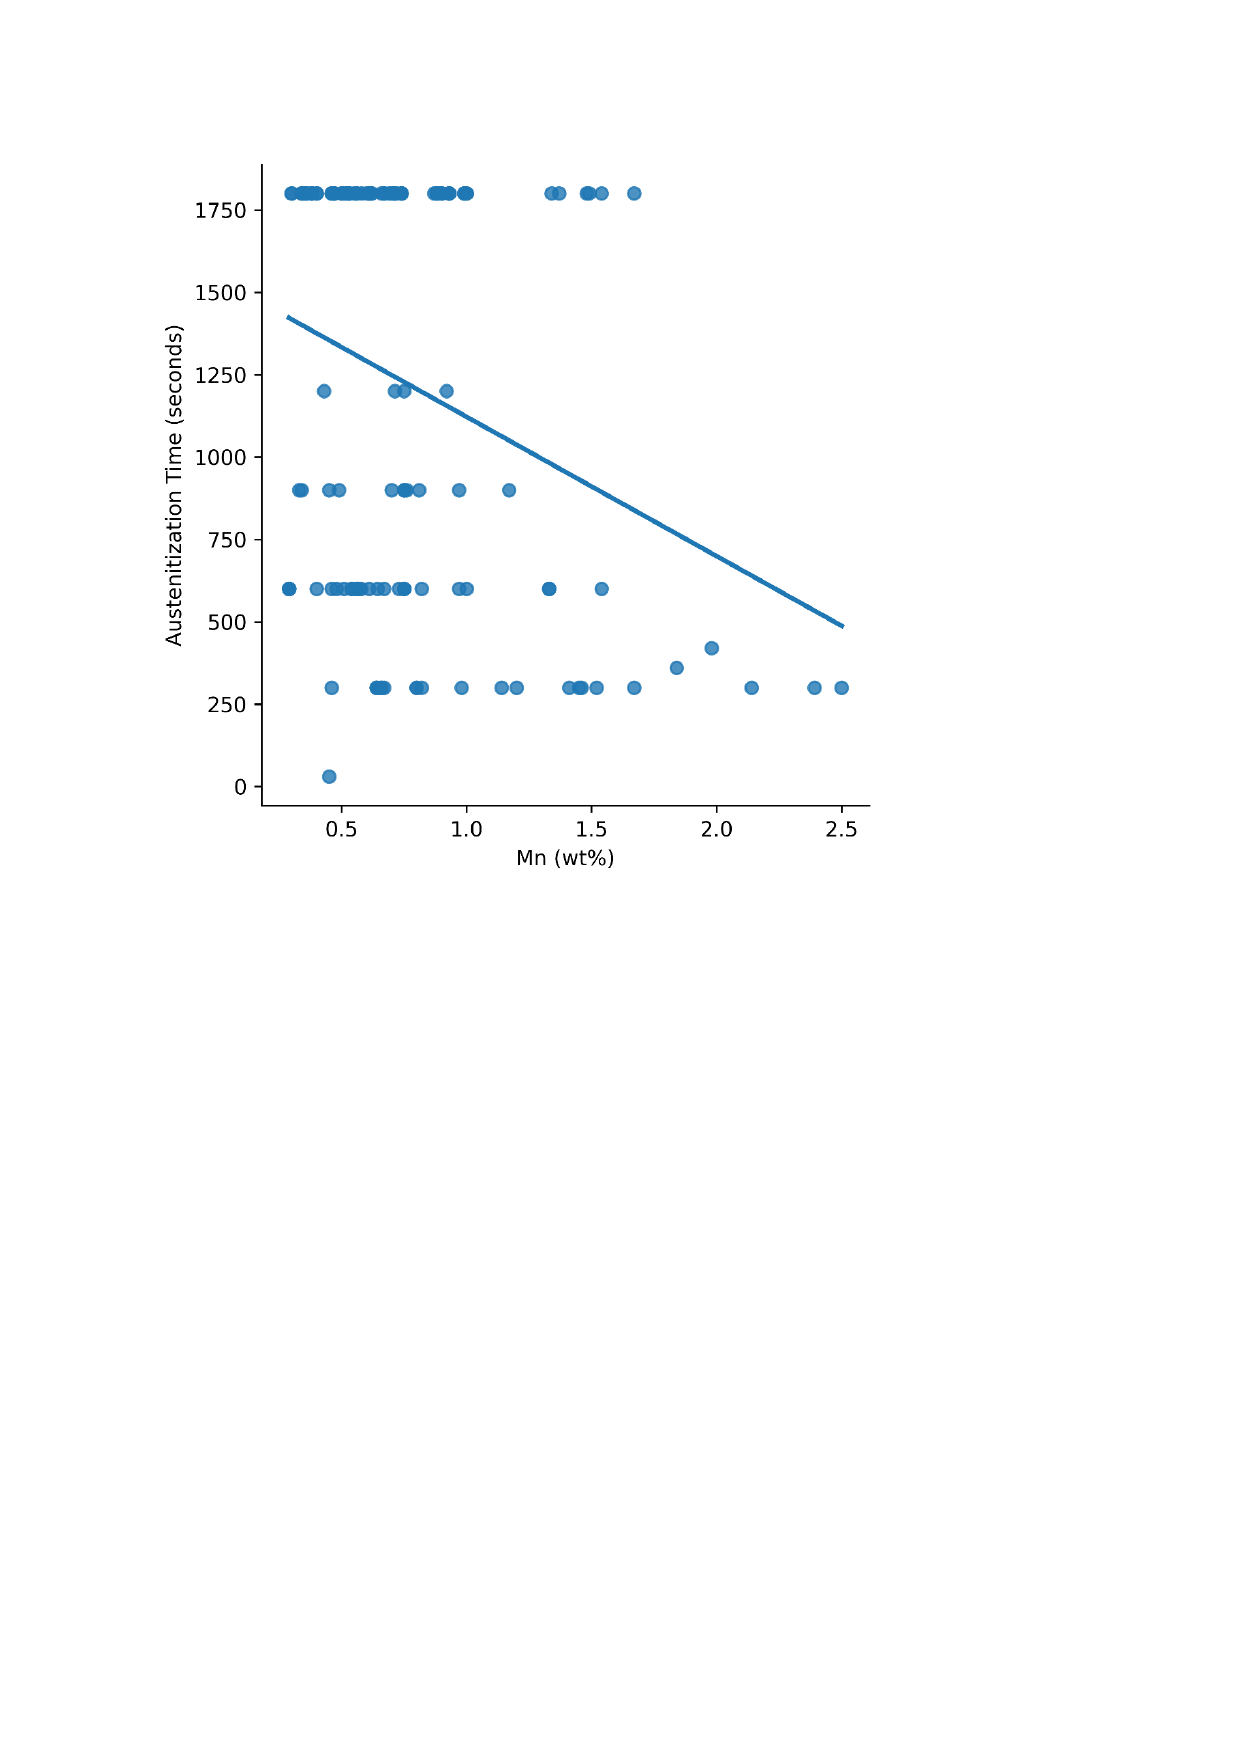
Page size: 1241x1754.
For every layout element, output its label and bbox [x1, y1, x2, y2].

picture [150, 150, 884, 884]
